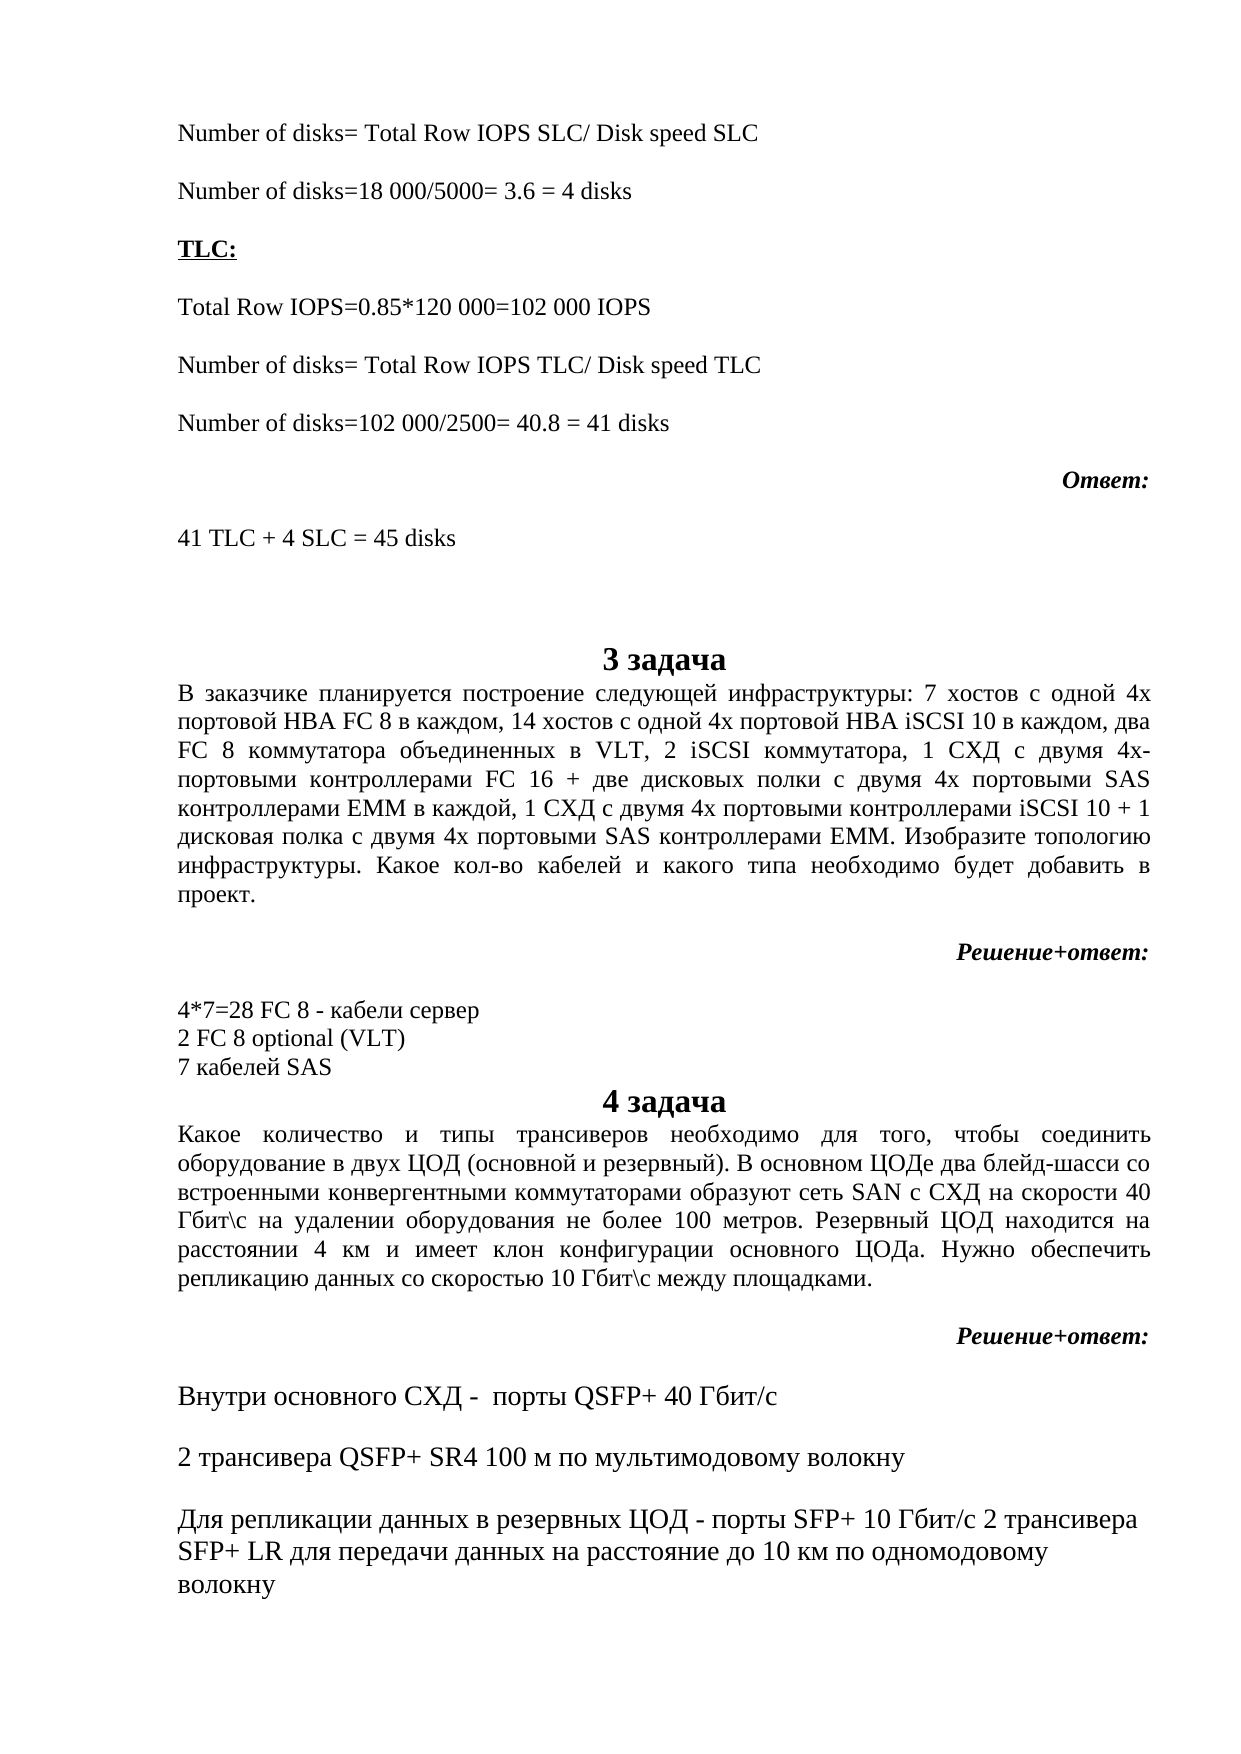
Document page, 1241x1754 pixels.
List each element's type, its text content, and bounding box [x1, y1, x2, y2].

text 2 FC 8 optional (VLT) [177, 1023, 1152, 1052]
text Для репликации данных в резервных ЦОД - порты SFP+ 10 Гбит/с 2 трансивера SFP+ LR для передачи данных на расстояние до 10 км по одномодовому волокну [177, 1502, 1152, 1599]
text 2 трансивера QSFP+ SR4 100 м по мультимодовому волокну [177, 1441, 1152, 1473]
text Решение+ответ: [177, 937, 1152, 966]
text 4*7=28 FC 8 - кабели сервер [177, 995, 1152, 1023]
text 7 кабелей SAS [177, 1052, 1152, 1081]
text В заказчике планируется построение следующей инфраструктуры: 7 хостов с одной 4х портовой HBA FC 8 в каждом, 14 хостов с одной 4х портовой HBA iSCSI 10 в каждом, два FC 8 коммутатора объединенных в VLT, 2 iSCSI коммутатора, 1 СХД с двумя 4х-портовыми контроллерами FC 16 + две дисковых полки с двумя 4х портовыми SAS контроллерами EMM в каждой, 1 СХД с двумя 4х портовыми контроллерами iSCSI 10 + 1 дисковая полка с двумя 4х портовыми SAS контроллерами EMM. Изобразите топологию инфраструктуры. Какое кол-во кабелей и какого типа необходимо будет добавить в проект. [177, 678, 1152, 908]
text 3 задача [177, 639, 1152, 678]
text Внутри основного СХД - порты QSFP+ 40 Гбит/с [177, 1379, 1152, 1411]
text Решение+ответ: [177, 1321, 1152, 1350]
text Total Row IOPS=0.85*120 000=102 000 IOPS [177, 292, 1152, 321]
text Number of disks= Total Row IOPS SLC/ Disk speed SLC [177, 118, 1152, 147]
text TLC: [177, 234, 1152, 263]
text Number of disks=18 000/5000= 3.6 = 4 disks [177, 176, 1152, 205]
text 4 задача [177, 1081, 1152, 1119]
text Number of disks= Total Row IOPS TLC/ Disk speed TLC [177, 350, 1152, 378]
text 41 TLC + 4 SLC = 45 disks [177, 523, 1152, 552]
text Number of disks=102 000/2500= 40.8 = 41 disks [177, 408, 1152, 436]
text Какое количество и типы трансиверов необходимо для того, чтобы соединить оборудование в двух ЦОД (основной и резервный). В основном ЦОДе два блейд-шасси со встроенными конвергентными коммутаторами образуют сеть SAN с СХД на скорости 40 Гбит\с на удалении оборудования не более 100 метров. Резервный ЦОД находится на расстоянии 4 км и имеет клон конфигурации основного ЦОДа. Нужно обеспечить репликацию данных со скоростью 10 Гбит\с между площадками. [177, 1119, 1152, 1292]
text Ответ: [177, 466, 1152, 494]
